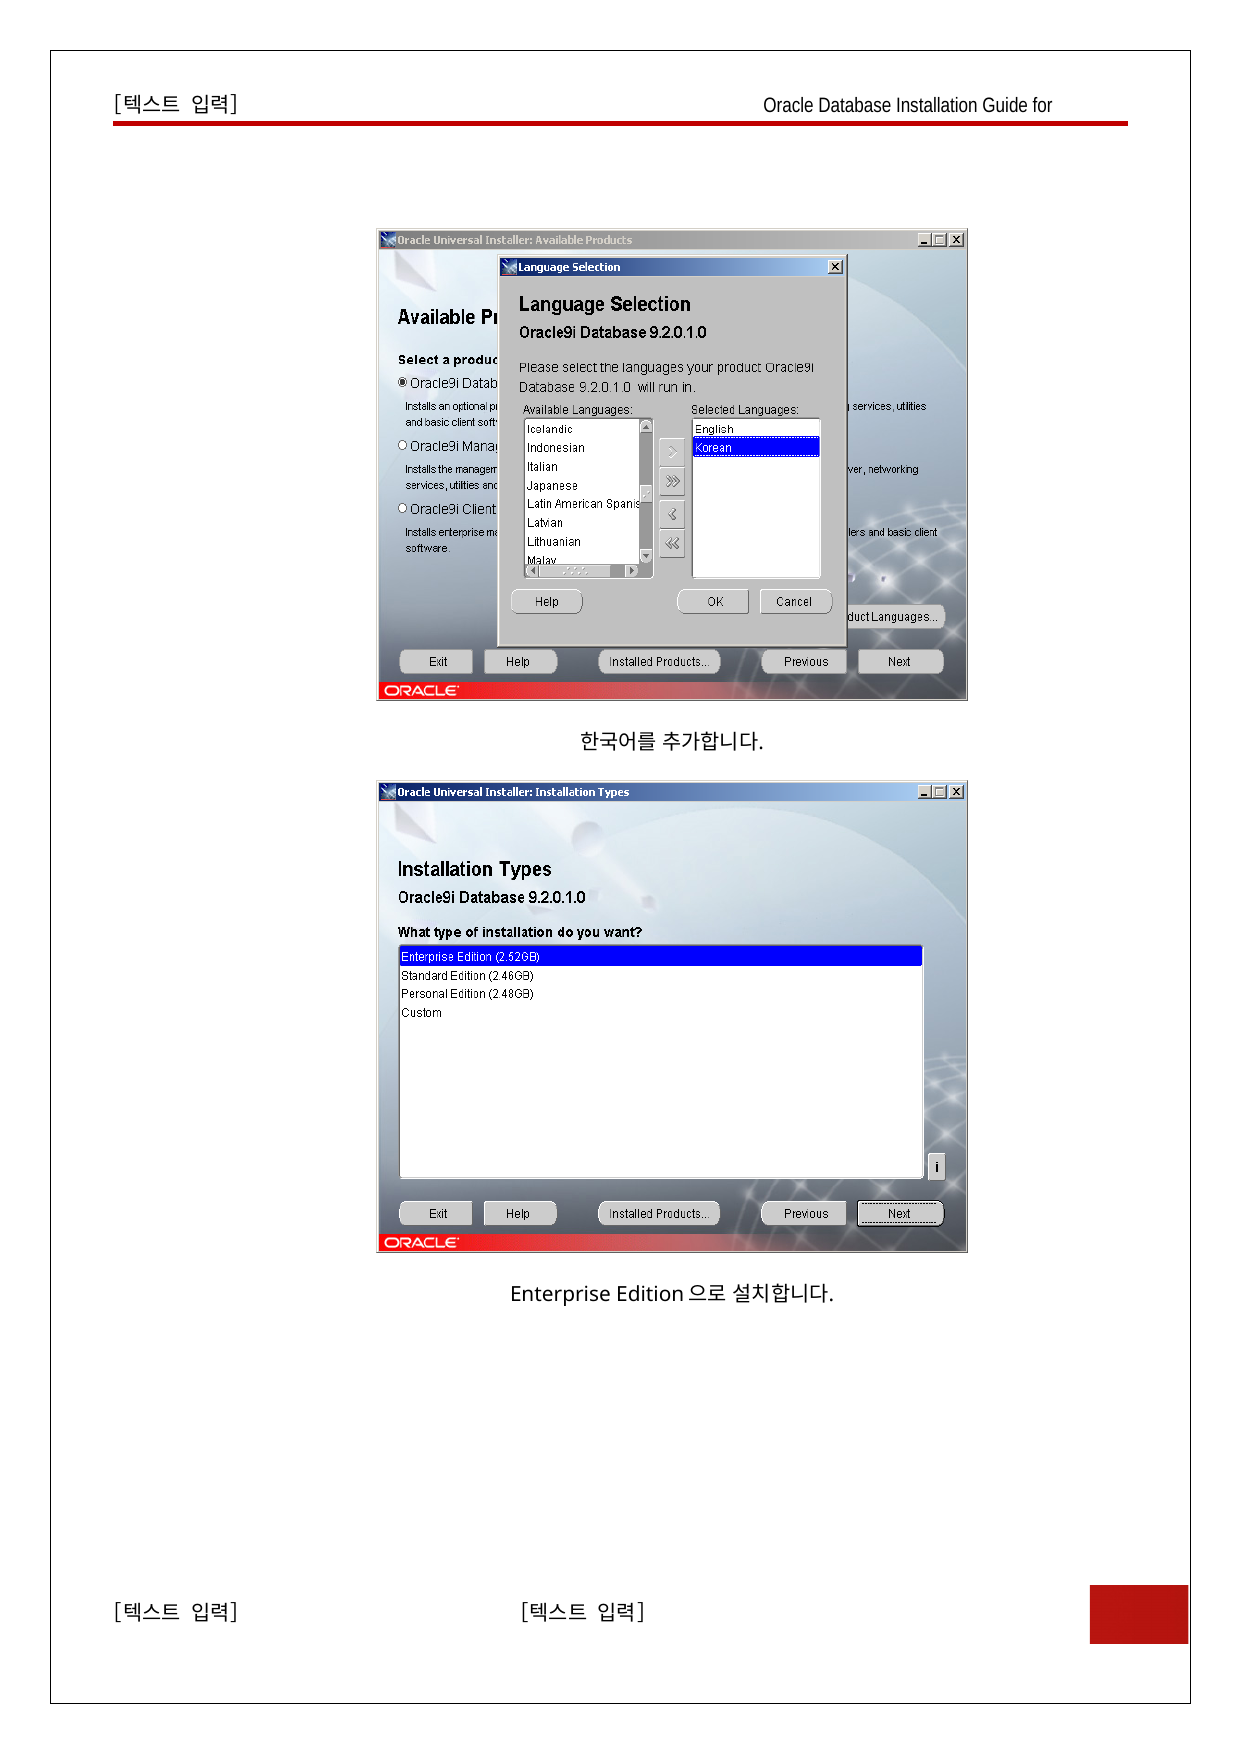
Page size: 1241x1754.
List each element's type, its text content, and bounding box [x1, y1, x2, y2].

picture [1089, 1585, 1189, 1644]
picture [376, 228, 968, 701]
text 한국어를 추가합니다. [216, 725, 1128, 756]
text Enterprise Edition으로 설치합니다. [216, 1278, 1128, 1308]
picture [376, 780, 968, 1253]
